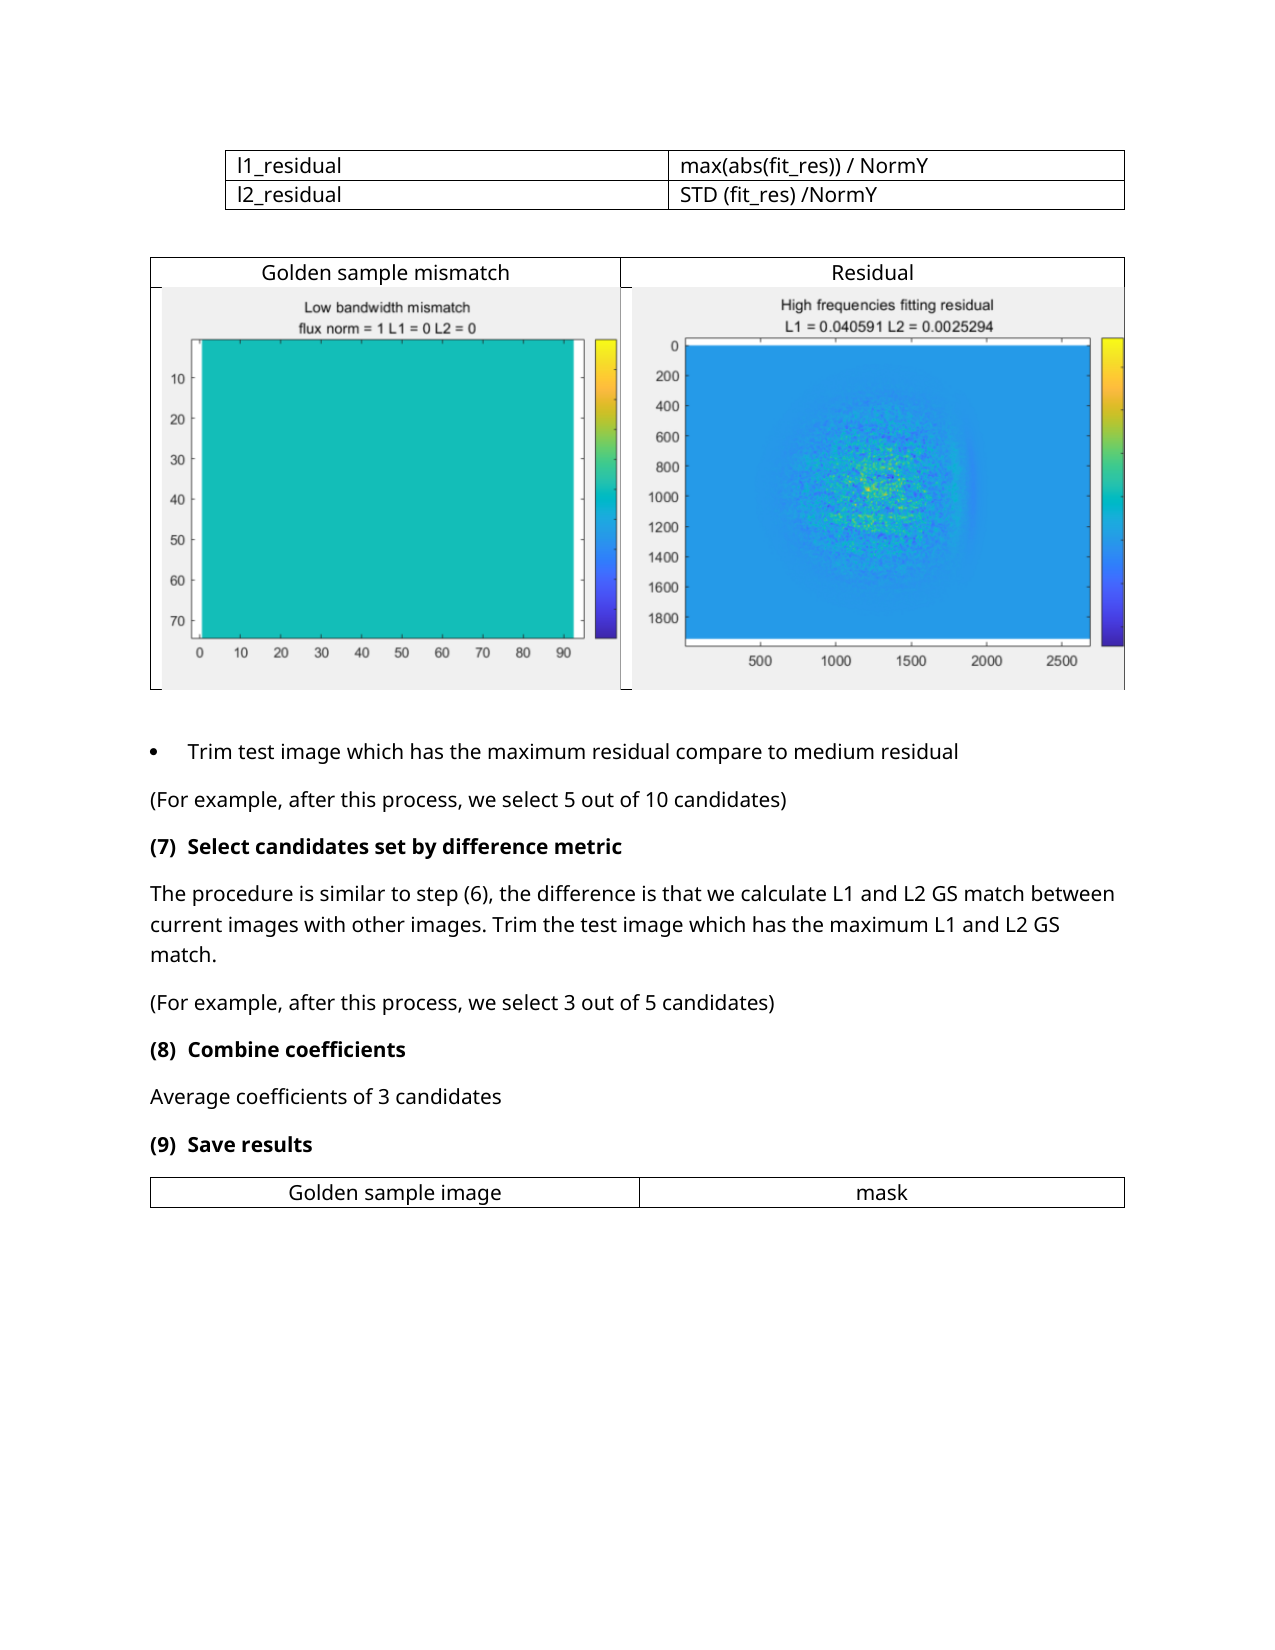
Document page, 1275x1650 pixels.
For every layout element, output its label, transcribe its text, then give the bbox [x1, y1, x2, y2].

text (For example, after this process, we select 3 out of 5 candidates) [150, 988, 1125, 1016]
text Average coefficients of 3 candidates [150, 1082, 1125, 1111]
table_cell [621, 288, 632, 689]
text The procedure is similar to step (6), the difference is that we calculate L1 and L2 GS match between current images with other images. Trim the test image which has the maximum L1 and L2 GS match. [150, 879, 1125, 969]
table_header Golden sample image [151, 1178, 639, 1207]
table_header Golden sample mismatch [151, 258, 620, 287]
table_cell [151, 288, 161, 689]
list Save results [150, 1130, 1125, 1158]
text (For example, after this process, we select 5 out of 10 candidates) [150, 785, 1125, 813]
table_cell STD (fit_res) /NormY [669, 181, 1124, 209]
table_header Residual [621, 258, 1124, 287]
list Trim test image which has the maximum residual compare to medium residual [150, 737, 1125, 766]
list Combine coefficients [150, 1035, 1125, 1064]
list Select candidates set by difference metric [150, 832, 1125, 861]
picture [632, 287, 1125, 690]
table_cell l1_residual [226, 151, 668, 179]
table_cell max(abs(fit_res)) / NormY [669, 151, 1124, 179]
table_header mask [640, 1178, 1124, 1207]
table_cell l2_residual [226, 181, 668, 209]
picture [161, 287, 621, 690]
